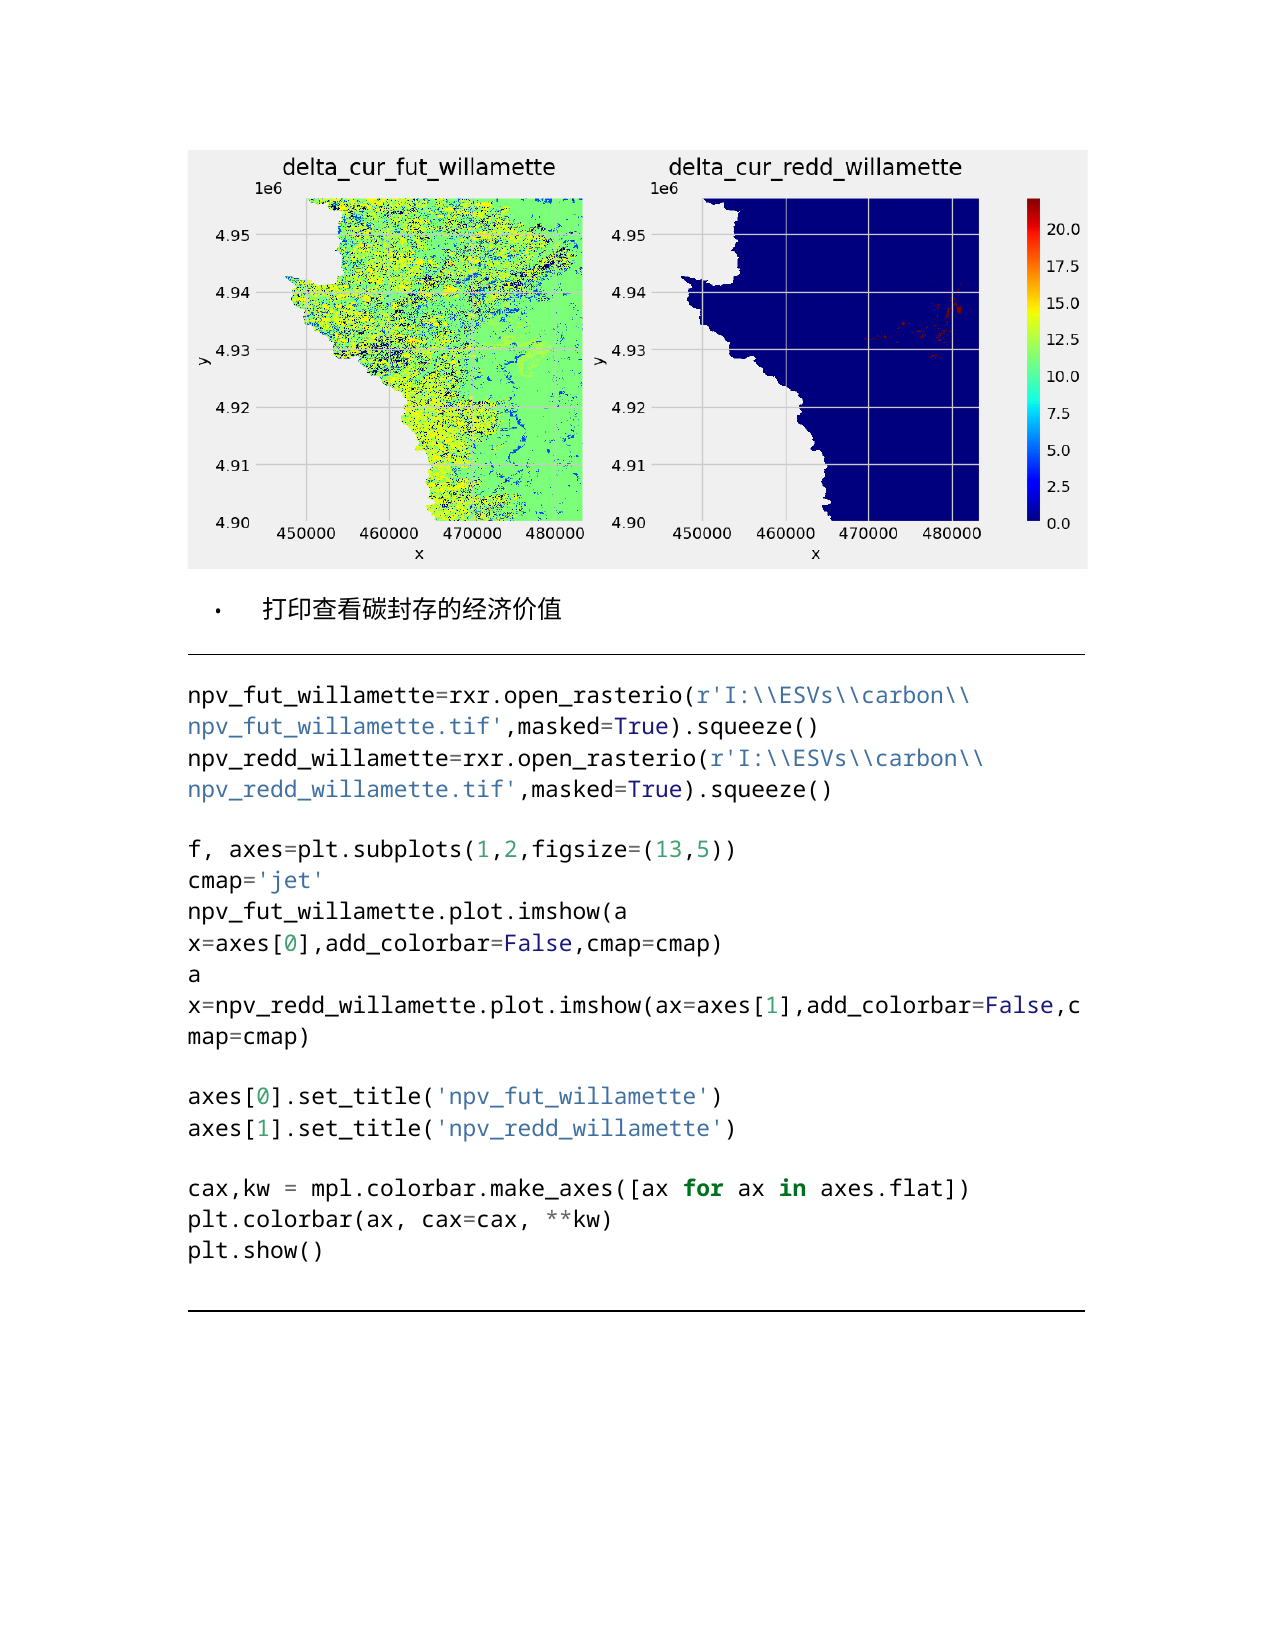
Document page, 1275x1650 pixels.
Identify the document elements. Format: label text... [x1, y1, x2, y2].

text npv_fut_willamette=rxr.open_rasterio(r'I:\\ESVs\\carbon\\npv_fut_willamette.tif',masked=True).squeeze() npv_redd_willamette=rxr.open_rasterio(r'I:\\ESVs\\carbon\\npv_redd_willamette.tif',masked=True).squeeze() f, axes=plt.subplots(1,2,figsize=(13,5)) cmap='jet' npv_fut_willamette.plot.imshow(ax=axes[0],add_colorbar=False,cmap=cmap) ax=npv_redd_willamette.plot.imshow(ax=axes[1],add_colorbar=False,cmap=cmap) axes[0].set_title('npv_fut_willamette') axes[1].set_title('npv_redd_willamette') cax,kw = mpl.colorbar.make_axes([ax for ax in axes.flat]) plt.colorbar(ax, cax=cax, **kw) plt.show() [187, 679, 1087, 1265]
picture [187, 150, 1088, 569]
list 打印查看碳封存的经济价值 [212, 589, 1087, 626]
